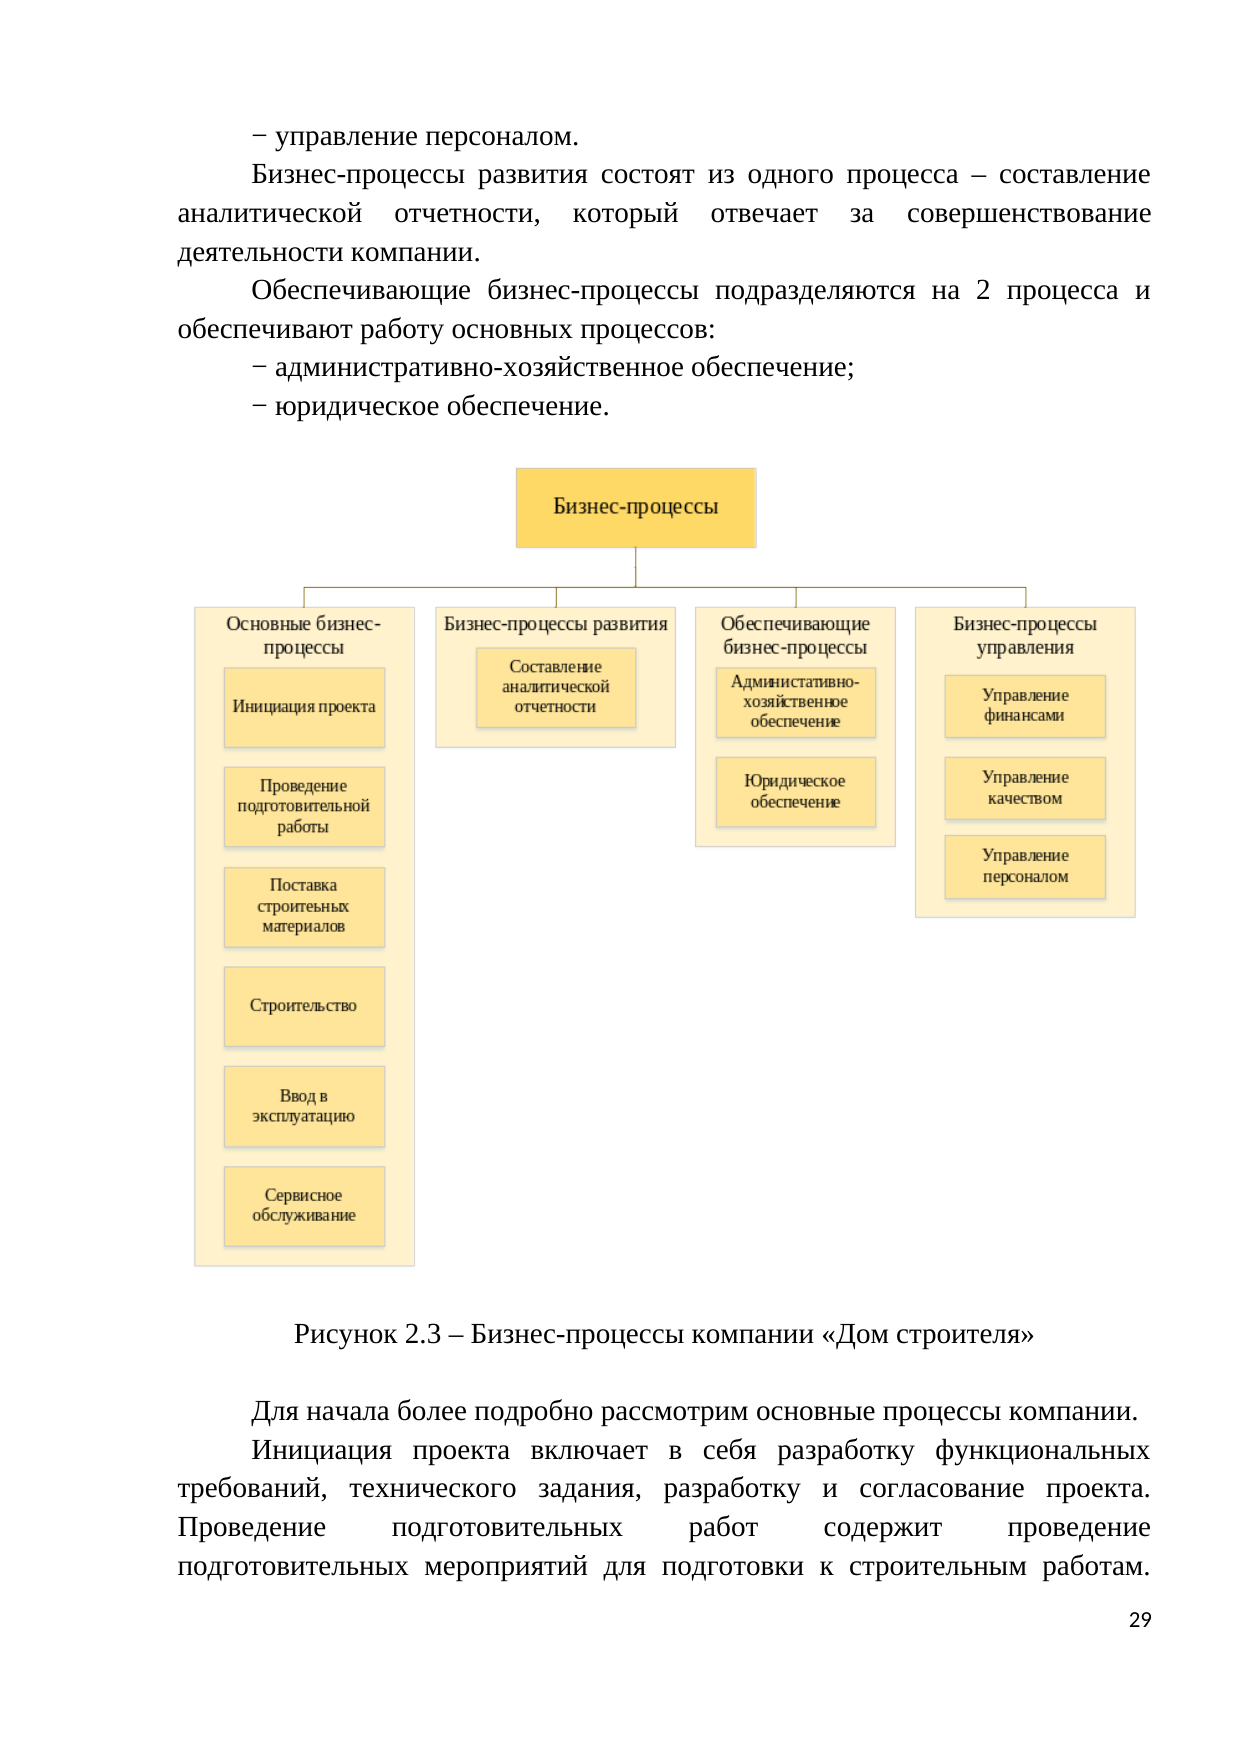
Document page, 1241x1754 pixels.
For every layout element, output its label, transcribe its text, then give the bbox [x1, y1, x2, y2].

text Обеспечивающие бизнес-процессы подразделяются на 2 процесса и обеспечивают работу основных процессов: [177, 272, 1152, 344]
text Для начала более подробно рассмотрим основные процессы компании. [177, 1393, 1152, 1427]
text Рисунок 2.3 – Бизнес-процессы компании «Дом строителя» [177, 1316, 1152, 1350]
text управление персоналом. [177, 118, 1152, 152]
text Бизнес-процессы развития состоят из одного процесса – составление аналитической отчетности, который отвечает за совершенствование деятельности компании. [177, 157, 1152, 267]
text юридическое обеспечение. [177, 388, 1152, 421]
text административно-хозяйственное обеспечение; [177, 349, 1152, 383]
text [177, 1432, 1152, 1581]
